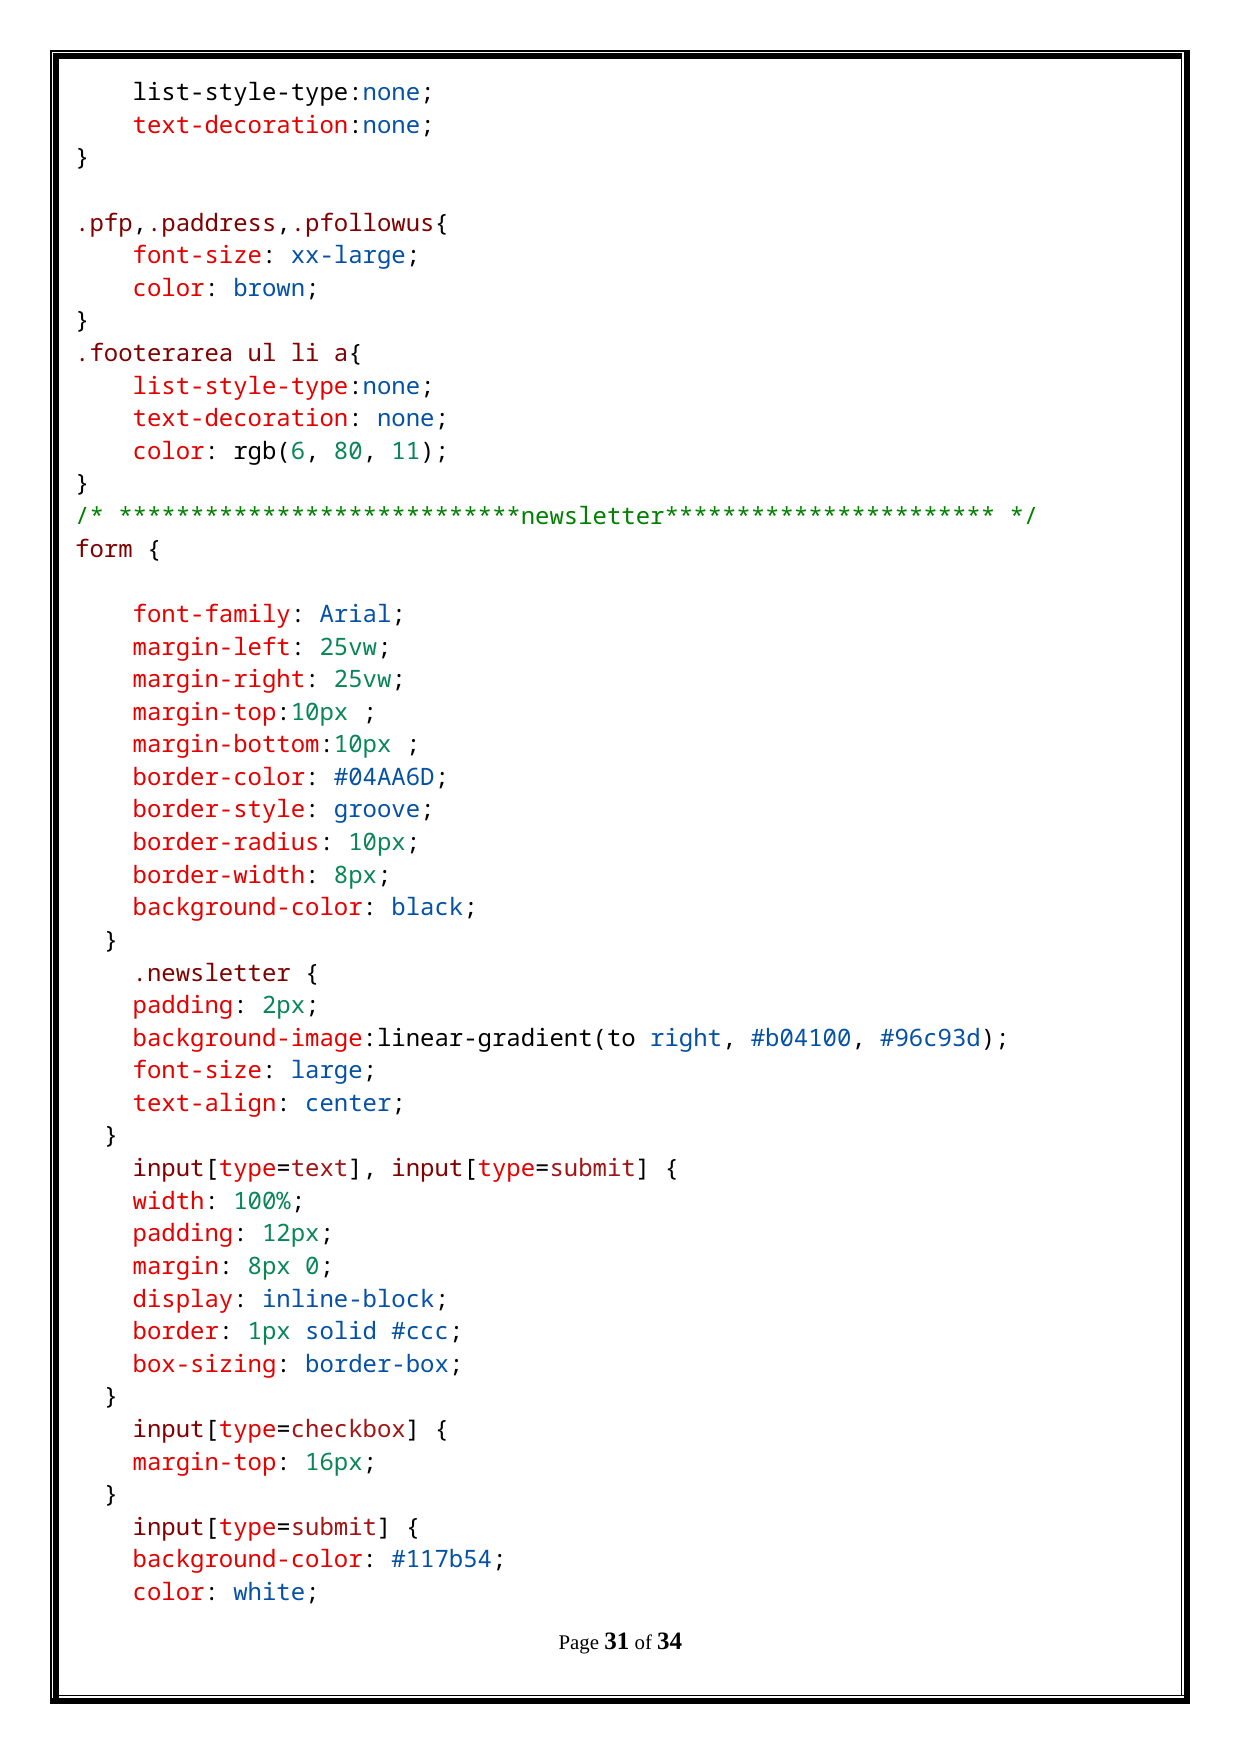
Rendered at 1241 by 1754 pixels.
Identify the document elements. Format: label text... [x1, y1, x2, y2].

text margin-left: 25vw; [75, 629, 1165, 662]
text padding: 2px; [75, 988, 1165, 1021]
text margin-right: 25vw; [75, 662, 1165, 694]
text color: rgb(6, 80, 11); [75, 434, 1165, 466]
text font-size: xx-large; [75, 238, 1165, 271]
text } [75, 1477, 1165, 1509]
text border: 1px solid #ccc; [75, 1314, 1165, 1347]
text list-style-type:none; [75, 368, 1165, 401]
text .newsletter { [75, 955, 1165, 988]
text border-style: groove; [75, 792, 1165, 825]
text box-sizing: border-box; [75, 1347, 1165, 1379]
text } [75, 466, 1165, 499]
text } [75, 1118, 1165, 1151]
text margin-bottom:10px ; [75, 727, 1165, 760]
text list-style-type:none; [75, 75, 1165, 108]
text margin-top: 16px; [75, 1444, 1165, 1477]
text border-width: 8px; [75, 857, 1165, 890]
text margin: 8px 0; [75, 1249, 1165, 1281]
text input[type=checkbox] { [75, 1412, 1165, 1444]
text } [75, 140, 1165, 173]
text color: brown; [75, 271, 1165, 303]
text color: white; [75, 1575, 1165, 1607]
text border-color: #04AA6D; [75, 760, 1165, 792]
text .pfp,.paddress,.pfollowus{ [75, 205, 1165, 238]
text background-color: black; [75, 890, 1165, 923]
text font-size: large; [75, 1053, 1165, 1086]
text input[type=submit] { [75, 1509, 1165, 1542]
text width: 100%; [75, 1183, 1165, 1216]
text } [75, 923, 1165, 955]
text background-image:linear-gradient(to right, #b04100, #96c93d); [75, 1021, 1165, 1053]
text input[type=text], input[type=submit] { [75, 1151, 1165, 1183]
text background-color: #117b54; [75, 1542, 1165, 1575]
text padding: 12px; [75, 1216, 1165, 1249]
text } [75, 1379, 1165, 1412]
text form { [75, 531, 1165, 564]
text text-decoration: none; [75, 401, 1165, 434]
text font-family: Arial; [75, 597, 1165, 629]
text margin-top:10px ; [75, 694, 1165, 727]
text } [75, 303, 1165, 336]
text /* ****************************newsletter*********************** */ [75, 499, 1165, 531]
text .footerarea ul li a{ [75, 336, 1165, 368]
text border-radius: 10px; [75, 825, 1165, 857]
text text-align: center; [75, 1086, 1165, 1118]
text text-decoration:none; [75, 108, 1165, 140]
text display: inline-block; [75, 1281, 1165, 1314]
